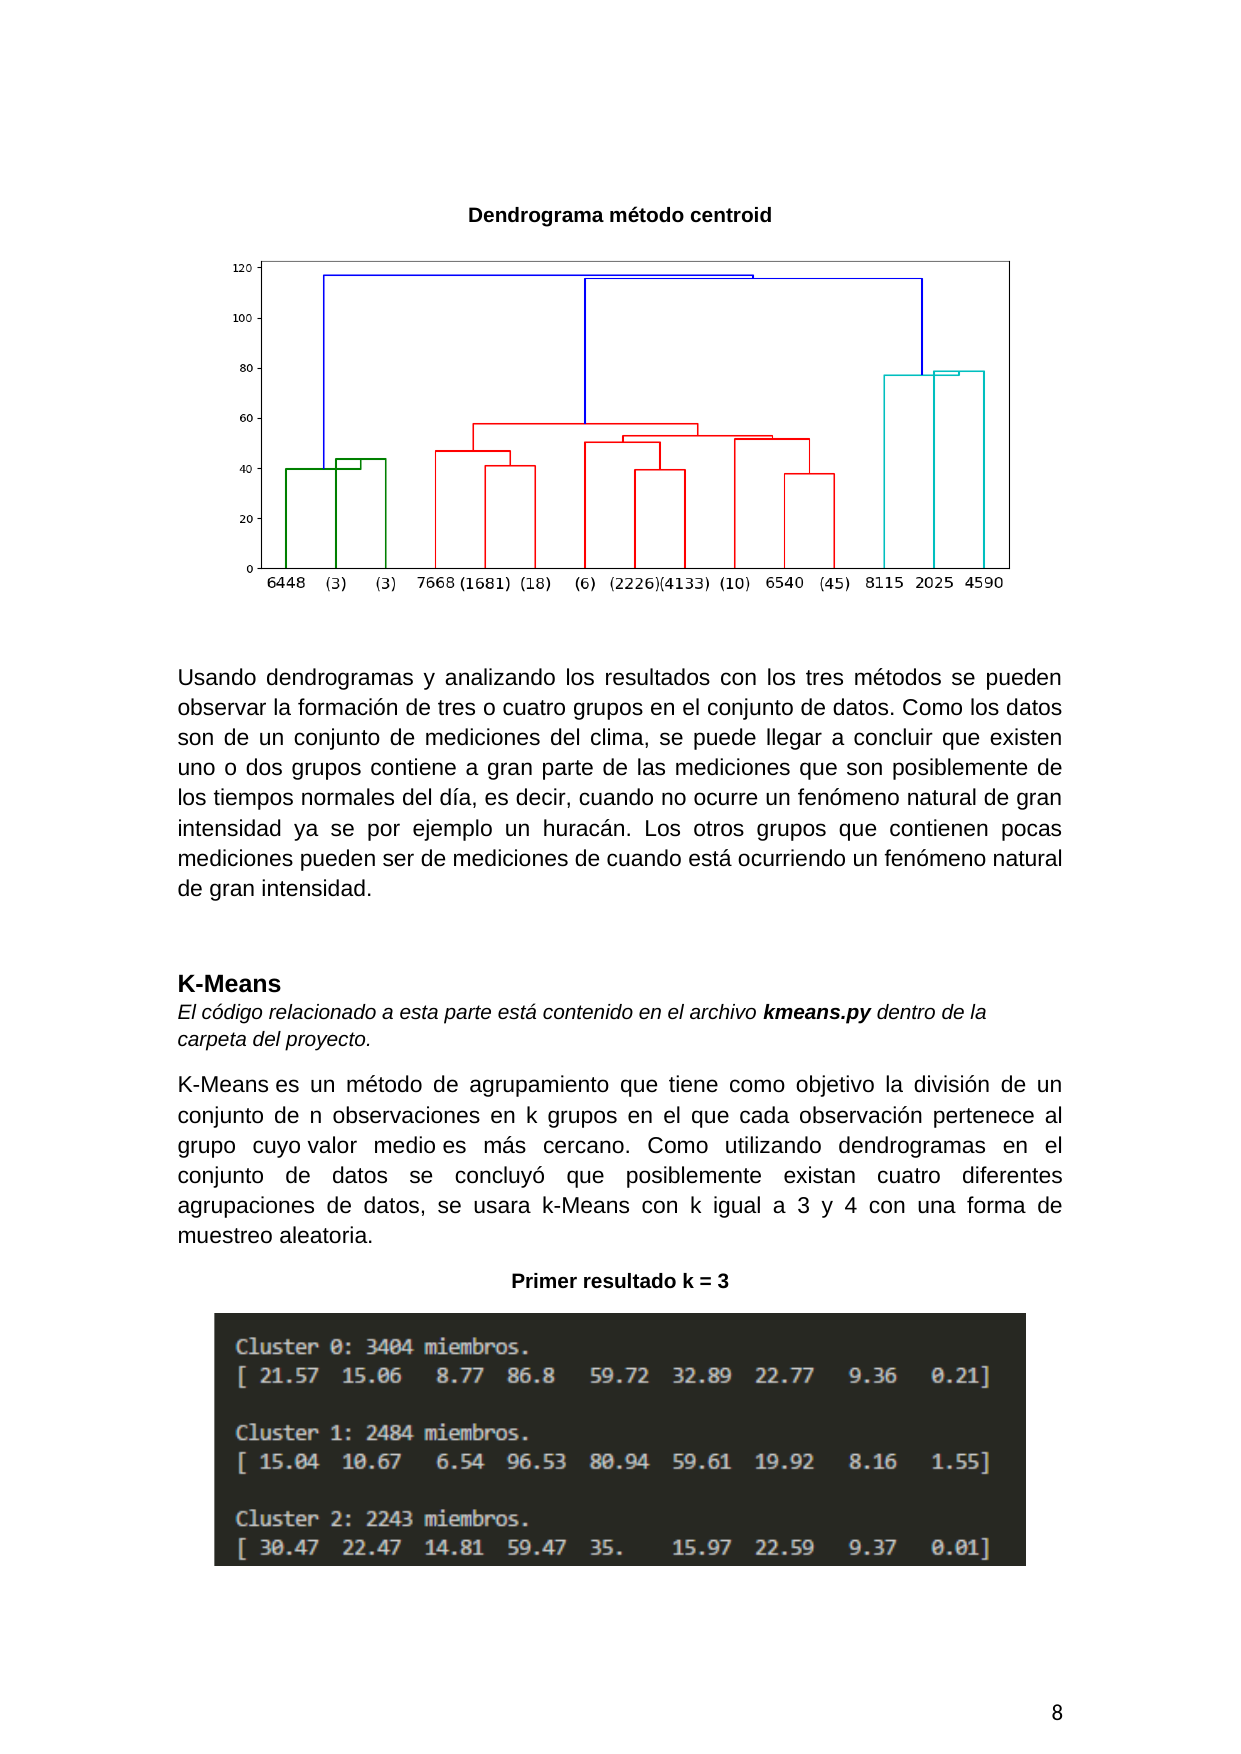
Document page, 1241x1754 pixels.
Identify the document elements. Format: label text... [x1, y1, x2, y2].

picture [214, 1313, 1026, 1566]
text K-Means es un método de agrupamiento que tiene como objetivo la división de un conjunto de n observaciones en k grupos en el que cada observación pertenece al grupo cuyo valor medio es más cercano. Como utilizando dendrogramas en el conjunto de datos se concluyó que posiblemente existan cuatro diferentes agrupaciones de datos, se usara k-Means con k igual a 3 y 4 con una forma de muestreo aleatoria. [177, 1071, 1063, 1249]
text Dendrograma método centroid [177, 203, 1063, 227]
text Usando dendrogramas y analizando los resultados con los tres métodos se pueden observar la formación de tres o cuatro grupos en el conjunto de datos. Como los datos son de un conjunto de mediciones del clima, se puede llegar a concluir que existen uno o dos grupos contiene a gran parte de las mediciones que son posiblemente de los tiempos normales del día, es decir, cuando no ocurre un fenómeno natural de gran intensidad ya se por ejemplo un huracán. Los otros grupos que contienen pocas mediciones pueden ser de mediciones de cuando está ocurriendo un fenómeno natural de gran intensidad. [177, 663, 1063, 901]
text El código relacionado a esta parte está contenido en el archivo kmeans.py dentro de la carpeta del proyecto. [177, 1000, 1063, 1051]
text Primer resultado k = 3 [177, 1269, 1063, 1293]
subtitle K-Means [177, 969, 1063, 997]
picture [210, 247, 1030, 594]
